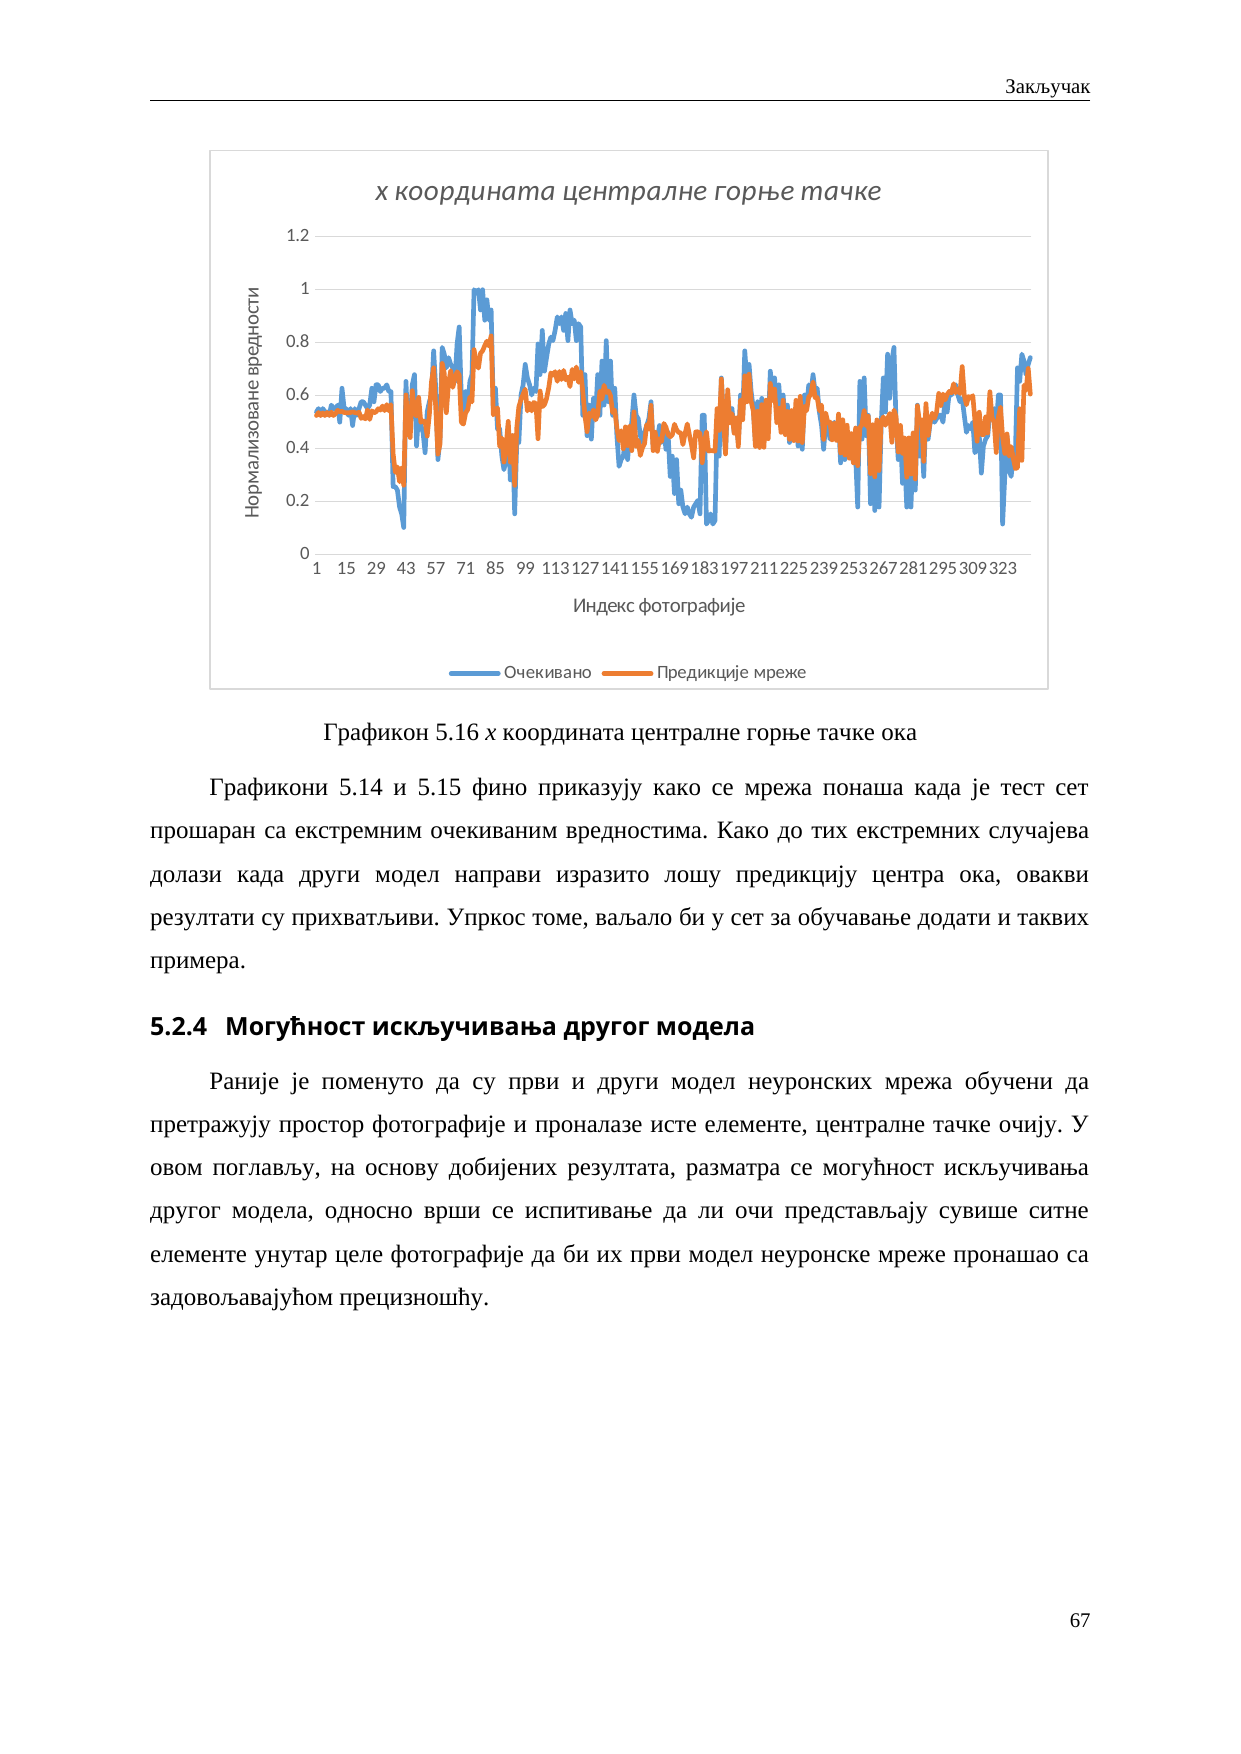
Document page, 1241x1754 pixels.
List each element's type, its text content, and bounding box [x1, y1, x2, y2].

text Раније је поменуто да су први и други модел неуронских мрежа обучени да претражују простор фотографије и проналазе исте елементе, централне тачке очију. У овом поглављу, на основу добијених резултата, разматра се могућност искључивања другог модела, односно врши се испитивање да ли очи представљају сувише ситне елементе унутар целе фотографије да би их први модел неуронске мреже пронашао са задовољавајућом прецизношћу. [150, 1066, 1090, 1311]
text Графикони 5.14 и 5.15 фино приказују како се мрежа понаша када је тест сет прошаран са екстремним очекиваним вредностима. Како до тих екстремних случајева долази када други модел направи изразито лошу предикцију центра ока, овакви резултати су прихватљиви. Упркос томе, ваљало би у сет за обучавање додати и таквих примера. [150, 772, 1090, 974]
subtitle Могућност искључивања другог модела [150, 1009, 1090, 1043]
